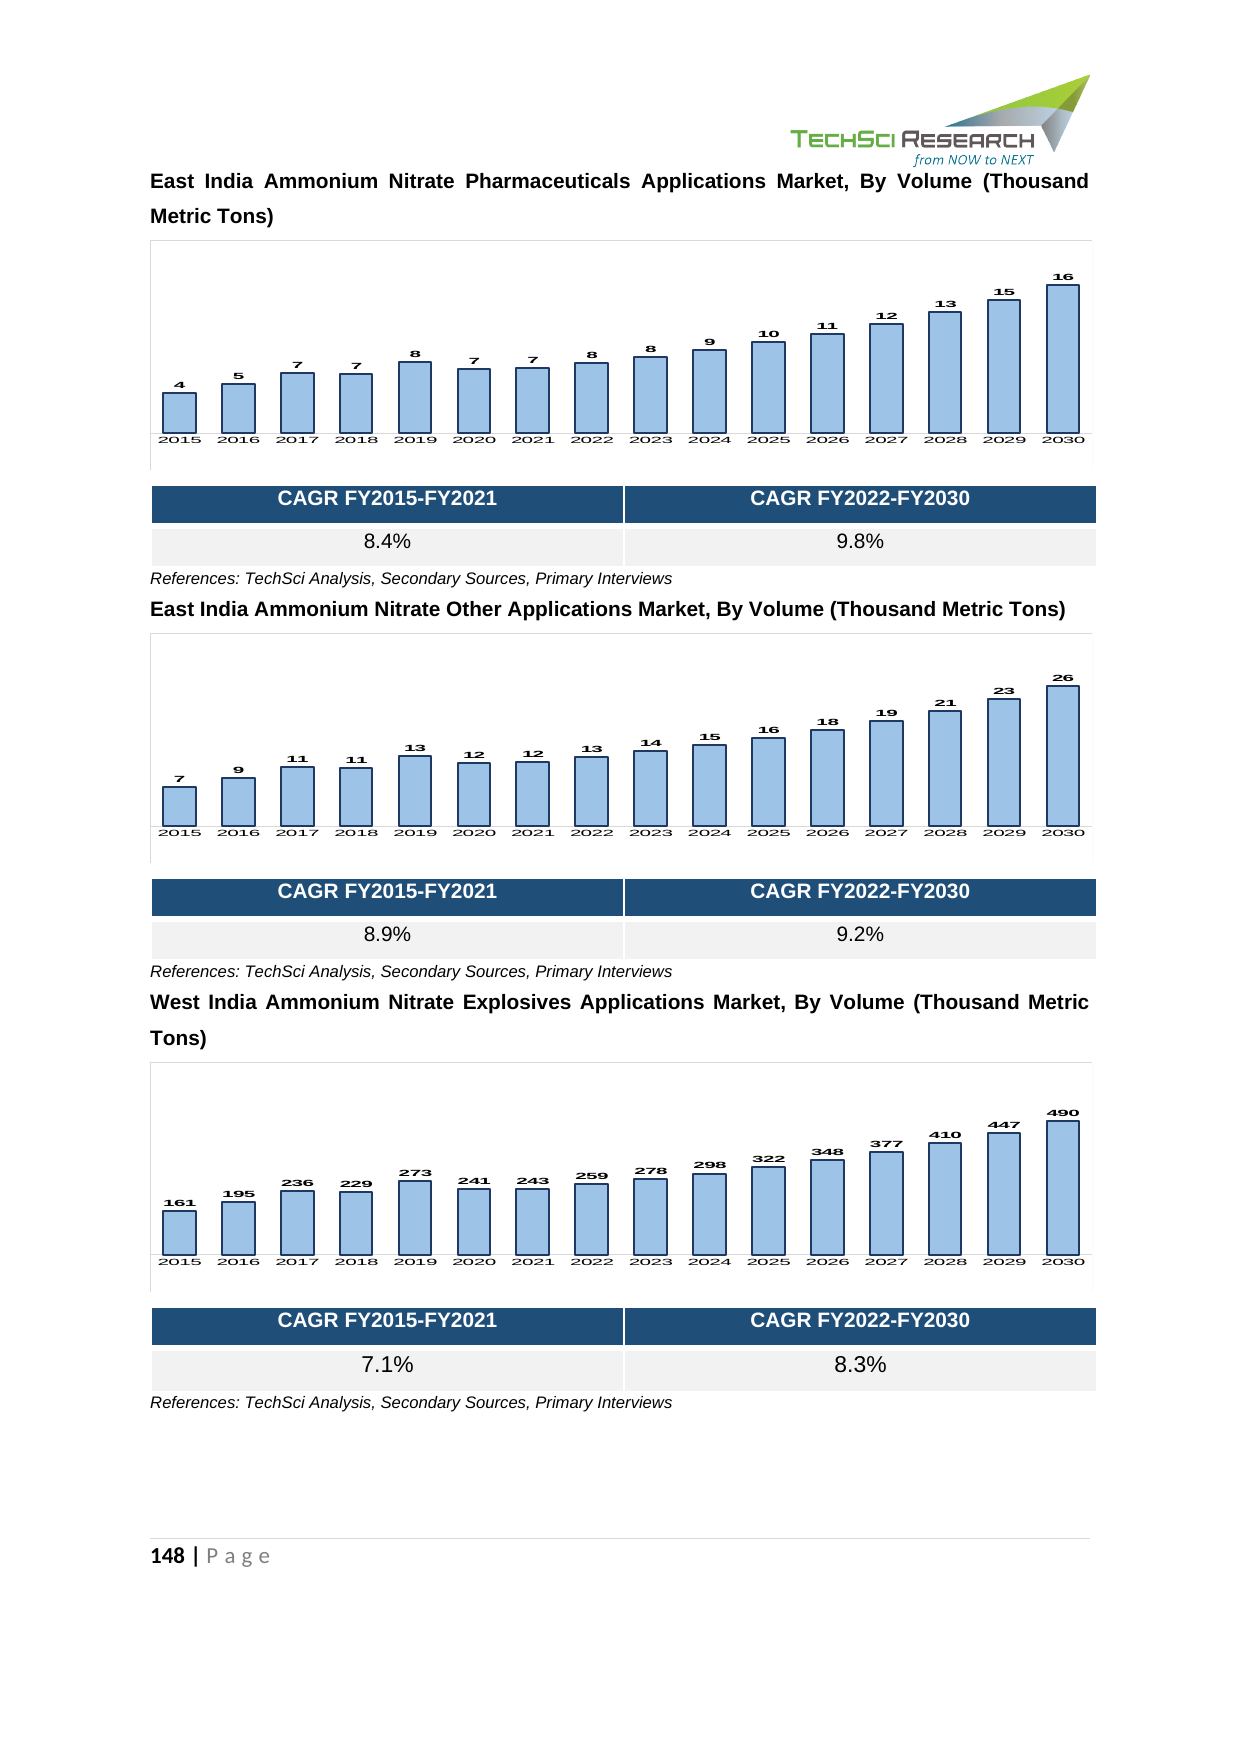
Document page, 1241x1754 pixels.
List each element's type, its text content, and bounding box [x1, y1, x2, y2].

text East India Ammonium Nitrate Pharmaceuticals Applications Market, By Volume (Thousand Metric Tons) [150, 168, 1090, 228]
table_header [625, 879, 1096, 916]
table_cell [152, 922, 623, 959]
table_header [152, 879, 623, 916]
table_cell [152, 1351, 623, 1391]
picture [788, 73, 1091, 169]
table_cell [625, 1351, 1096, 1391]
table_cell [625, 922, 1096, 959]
text References: TechSci Analysis, Secondary Sources, Primary Interviews [150, 961, 1090, 981]
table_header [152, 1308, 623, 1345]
text References: TechSci Analysis, Secondary Sources, Primary Interviews [150, 1393, 1090, 1412]
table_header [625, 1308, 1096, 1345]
text West India Ammonium Nitrate Explosives Applications Market, By Volume (Thousand Metric Tons) [150, 990, 1090, 1050]
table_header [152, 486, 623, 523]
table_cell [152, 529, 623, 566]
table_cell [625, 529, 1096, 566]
text East India Ammonium Nitrate Other Applications Market, By Volume (Thousand Metric Tons) [150, 597, 1090, 621]
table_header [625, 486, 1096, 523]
text References: TechSci Analysis, Secondary Sources, Primary Interviews [150, 569, 1090, 588]
